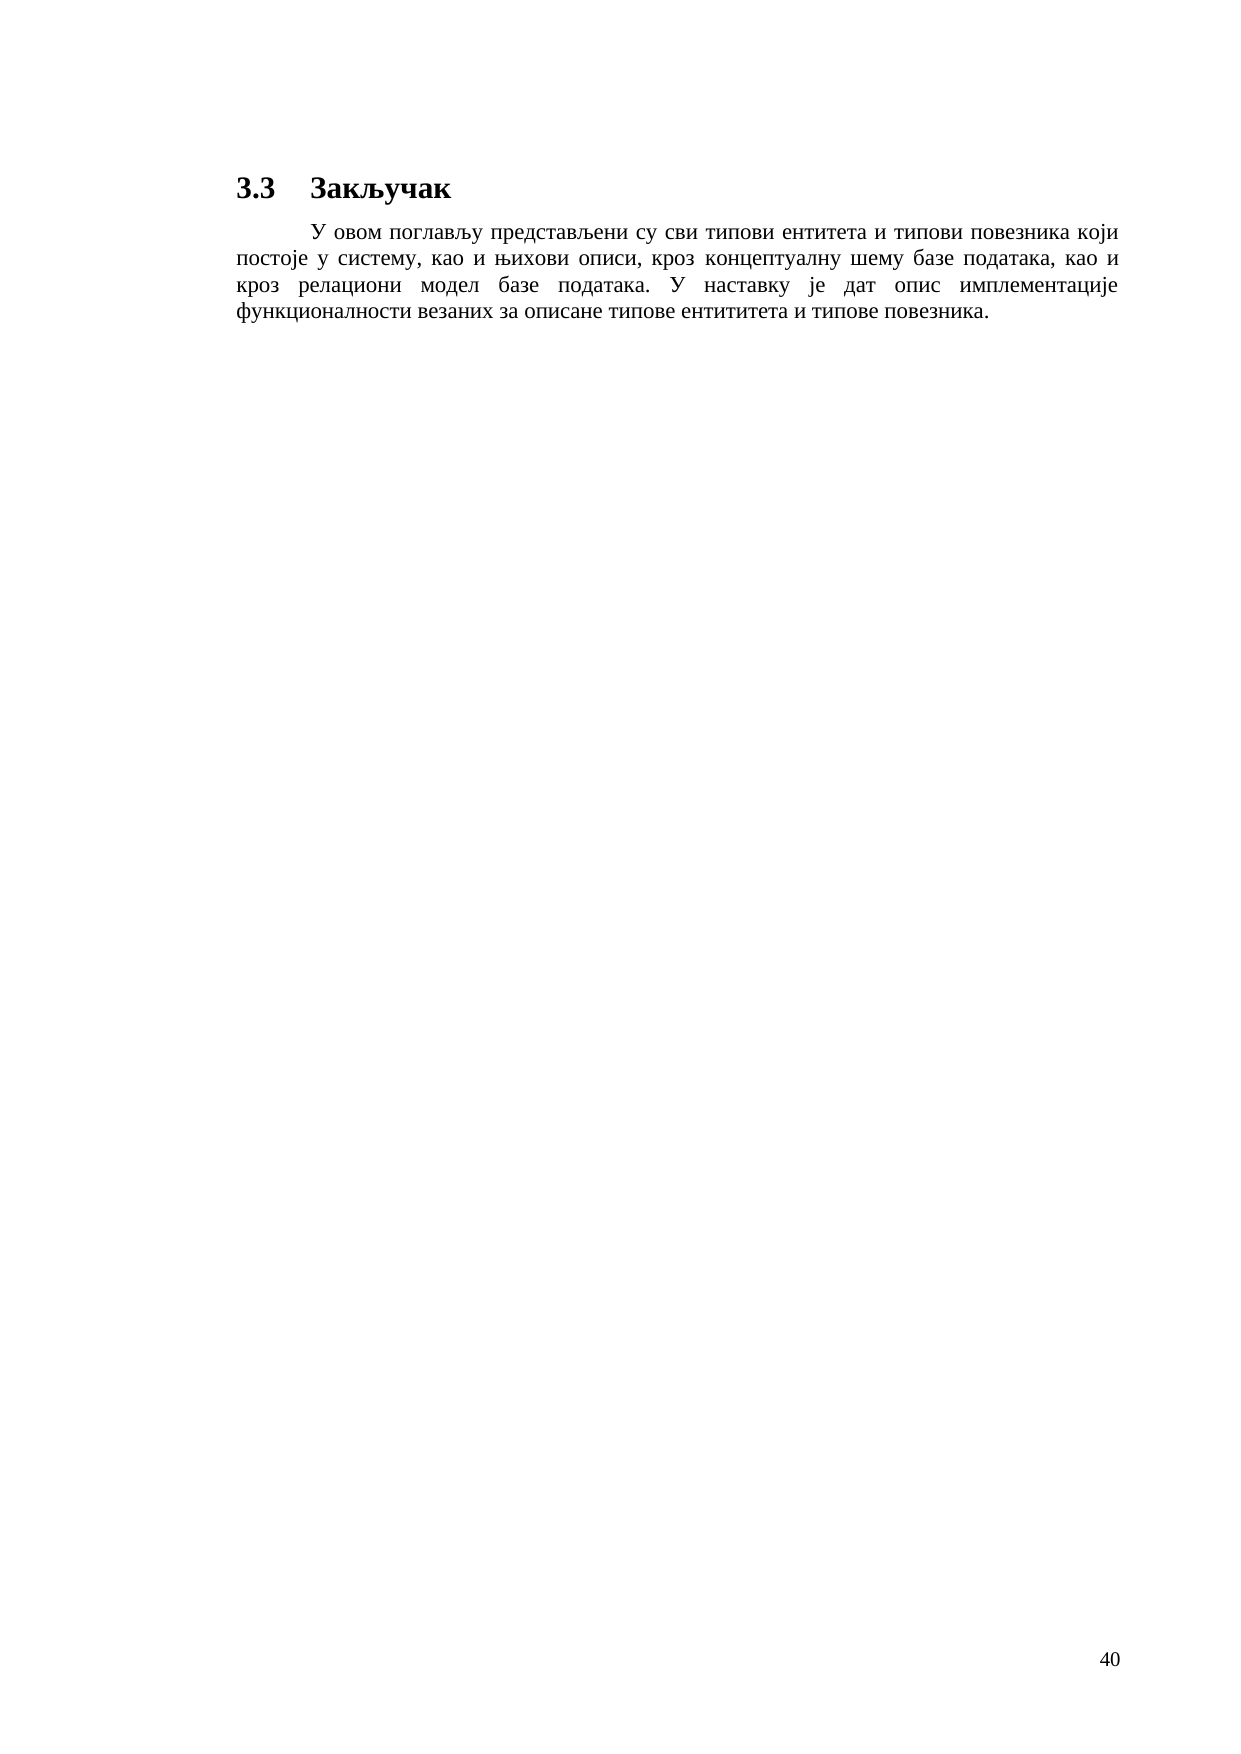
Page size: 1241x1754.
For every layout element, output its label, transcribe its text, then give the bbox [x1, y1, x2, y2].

subtitle Закључак [236, 169, 1120, 205]
text У овом поглављу представљени су сви типови ентитета и типови повезника који постоје у систему, као и њихови описи, кроз концептуалну шему базе података, као и кроз релациони модел базе података. У наставку је дат опис имплементације функционалности везаних за описане типове ентититета и типове повезника. [236, 218, 1120, 323]
